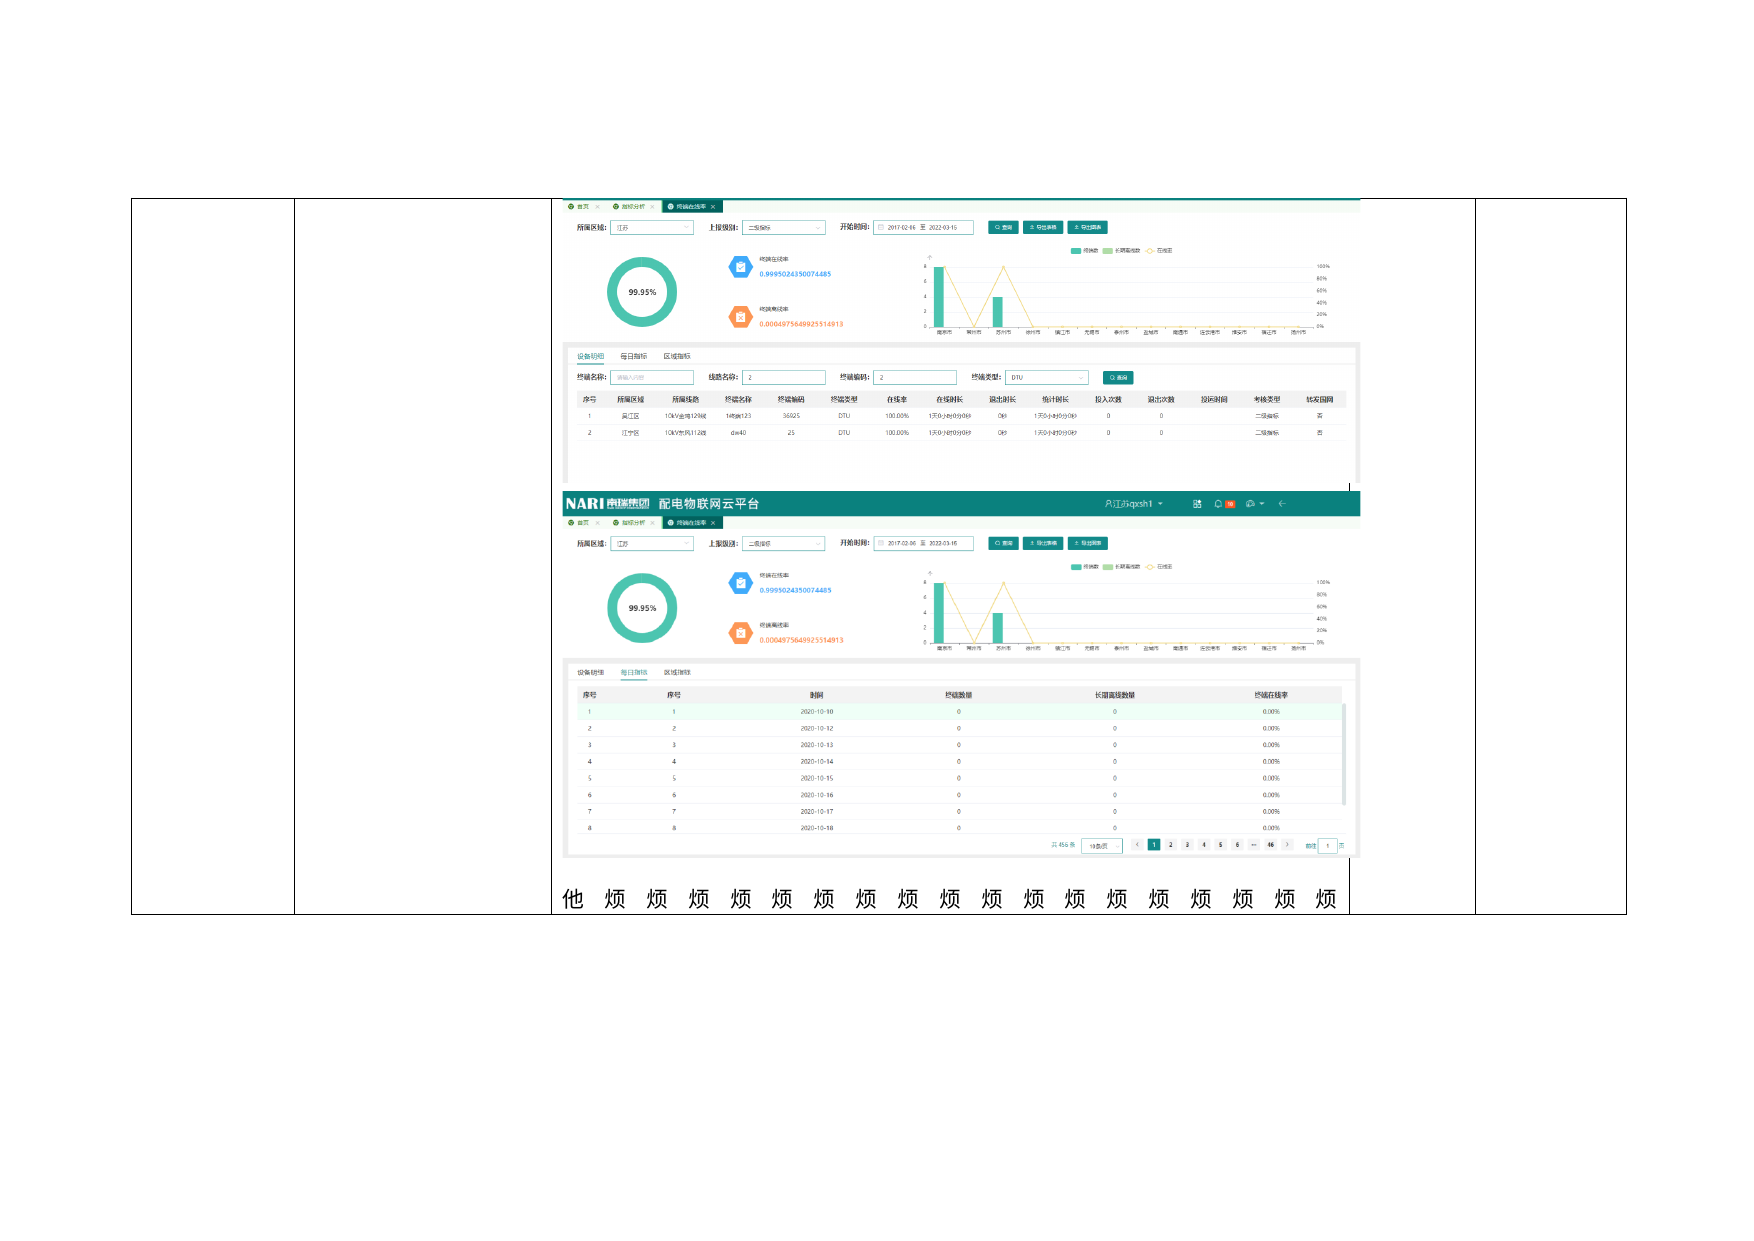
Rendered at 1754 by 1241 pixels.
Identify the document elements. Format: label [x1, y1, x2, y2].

table_cell [552, 199, 1349, 914]
table_cell [1476, 199, 1626, 914]
table_cell [1350, 199, 1475, 914]
table_cell [295, 199, 551, 914]
picture [562, 491, 1361, 858]
picture [562, 198, 1361, 483]
table_cell [132, 199, 294, 914]
